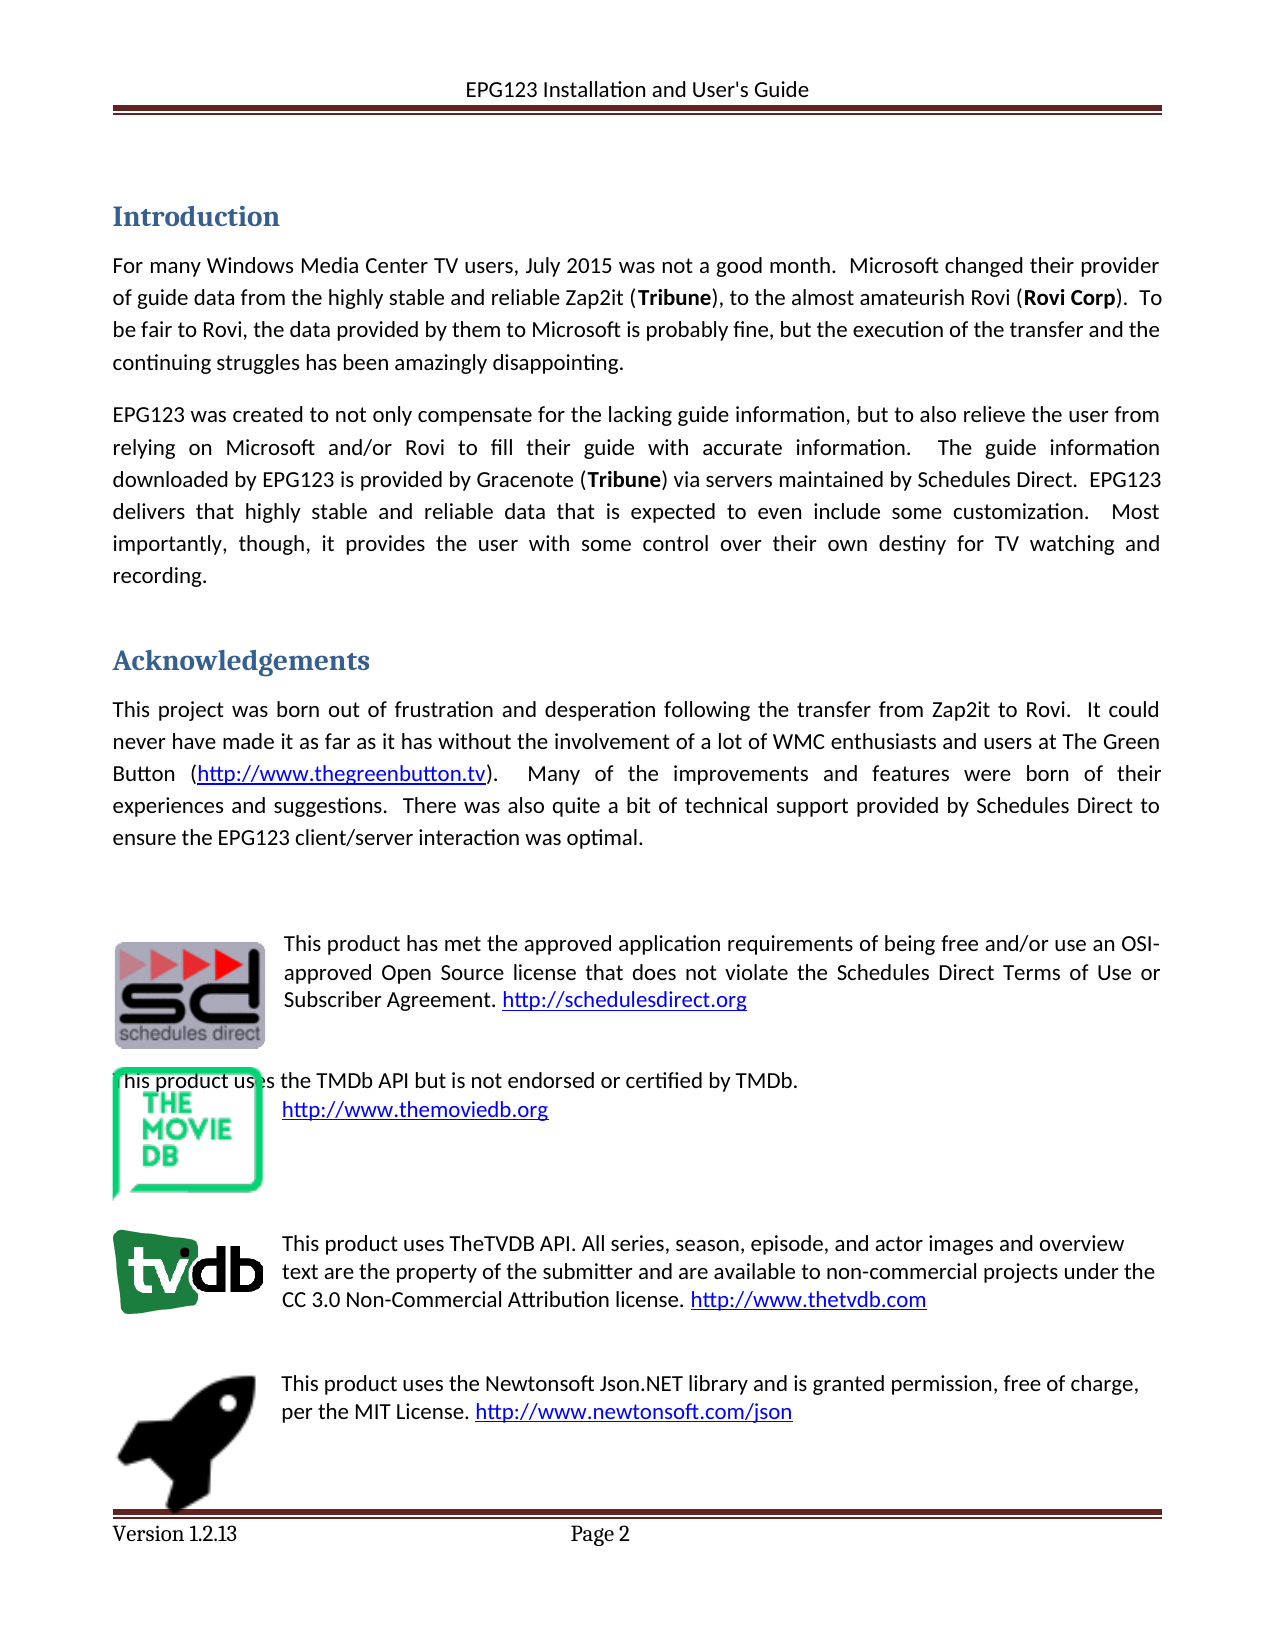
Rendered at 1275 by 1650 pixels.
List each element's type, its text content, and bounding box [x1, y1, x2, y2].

picture [114, 942, 265, 1049]
picture [113, 1229, 263, 1314]
text This product uses the Newtonsoft Json.NET library and is granted permission, free of charge, per the MIT License. http://www.newtonsoft.com/json [112, 1369, 1162, 1425]
picture [112, 1372, 263, 1523]
text This project was born out of frustration and desperation following the transfer from Zap2it to Rovi. It could never have made it as far as it has without the involvement of a lot of WMC enthusiasts and users at The Green Button (http://www.thegreenbutton.tv). Many of the improvements and features were born of their experiences and suggestions. There was also quite a bit of technical support provided by Schedules Direct to ensure the EPG123 client/server interaction was optimal. [112, 695, 1162, 852]
text EPG123 was created to not only compensate for the lacking guide information, but to also relieve the user from relying on Microsoft and/or Rovi to fill their guide with accurate information. The guide information downloaded by EPG123 is provided by Gracenote (Tribune) via servers maintained by Schedules Direct. EPG123 delivers that highly stable and reliable data that is expected to even include some customization. Most importantly, though, it provides the user with some control over their own destiny for TV watching and recording. [112, 401, 1162, 589]
picture [112, 1067, 263, 1201]
text This product uses TheTVDB API. All series, season, episode, and actor images and overview text are the property of the submitter and are available to non-commercial projects under the CC 3.0 Non-Commercial Attribution license. http://www.thetvdb.com [263, 1229, 1162, 1313]
text For many Windows Media Center TV users, July 2015 was not a good month. Microsoft changed their provider of guide data from the highly stable and reliable Zap2it (Tribune), to the almost amateurish Rovi (Rovi Corp). To be fair to Rovi, the data provided by them to Microsoft is probably fine, but the execution of the transfer and the continuing struggles has been amazingly disappointing. [112, 251, 1162, 376]
text http://www.themoviedb.org [263, 1095, 1162, 1123]
subtitle Acknowledgements [112, 644, 1162, 677]
text This product has met the approved application requirements of being free and/or use an OSI-approved Open Source license that does not violate the Schedules Direct Terms of Use or Subscriber Agreement. http://schedulesdirect.org [112, 929, 1162, 1014]
text This product uses the TMDb API but is not endorsed or certified by TMDb. [263, 1067, 1162, 1095]
subtitle Introduction [112, 200, 1162, 233]
